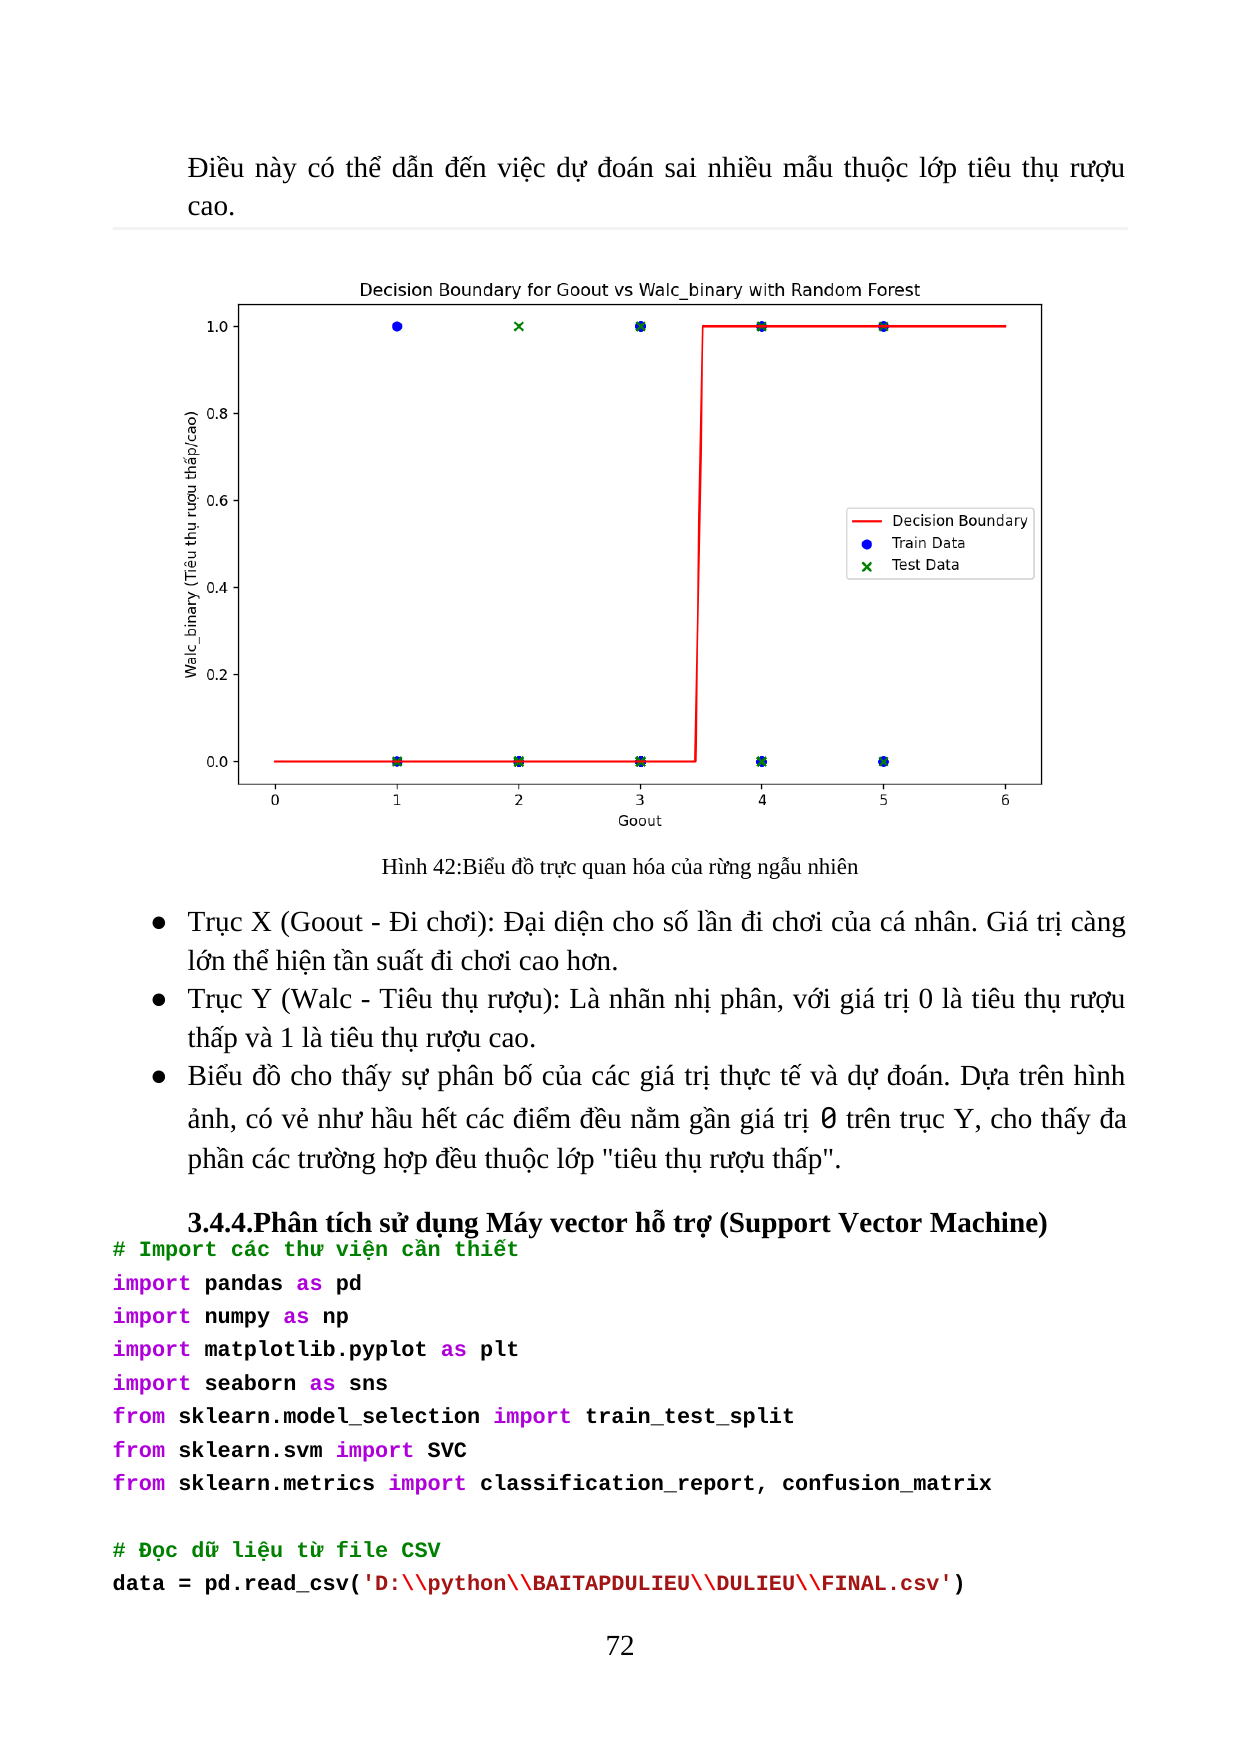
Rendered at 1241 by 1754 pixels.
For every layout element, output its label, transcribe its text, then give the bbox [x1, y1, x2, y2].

list Trục Y (Walc - Tiêu thụ rượu): Là nhãn nhị phân, với giá trị 0 là tiêu thụ rượu thấp và 1 là tiêu thụ rượu cao. [150, 981, 1128, 1053]
text from sklearn.metrics import classification_report, confusion_matrix [112, 1472, 1128, 1497]
text from sklearn.svm import SVC [112, 1439, 1128, 1464]
text import numpy as np [112, 1305, 1128, 1330]
list Biểu đồ cho thấy sự phân bố của các giá trị thực tế và dự đoán. Dựa trên hình ảnh, có vẻ như hầu hết các điểm đều nằm gần giá trị 0 trên trục Y, cho thấy đa phần các trường hợp đều thuộc lớp "tiêu thụ rượu thấp". [150, 1058, 1128, 1175]
list Trục X (Goout - Đi chơi): Đại diện cho số lần đi chơi của cá nhân. Giá trị càng lớn thể hiện tần suất đi chơi cao hơn. [150, 904, 1128, 976]
text # Đọc dữ liệu từ file CSV [112, 1539, 1128, 1564]
text data = pd.read_csv('D:\\python\\BAITAPDULIEU\\DULIEU\\FINAL.csv') [112, 1573, 1128, 1597]
text import matplotlib.pyplot as plt [112, 1338, 1128, 1363]
picture [112, 227, 1128, 848]
subtitle 3.4.4.Phân tích sử dụng Máy vector hỗ trợ (Support Vector Machine) [112, 1205, 1128, 1238]
text # Import các thư viện cần thiết [112, 1238, 1128, 1263]
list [150, 150, 1128, 222]
text import pandas as pd [112, 1272, 1128, 1296]
text import seaborn as sns [112, 1372, 1128, 1397]
text from sklearn.model_selection import train_test_split [112, 1405, 1128, 1430]
